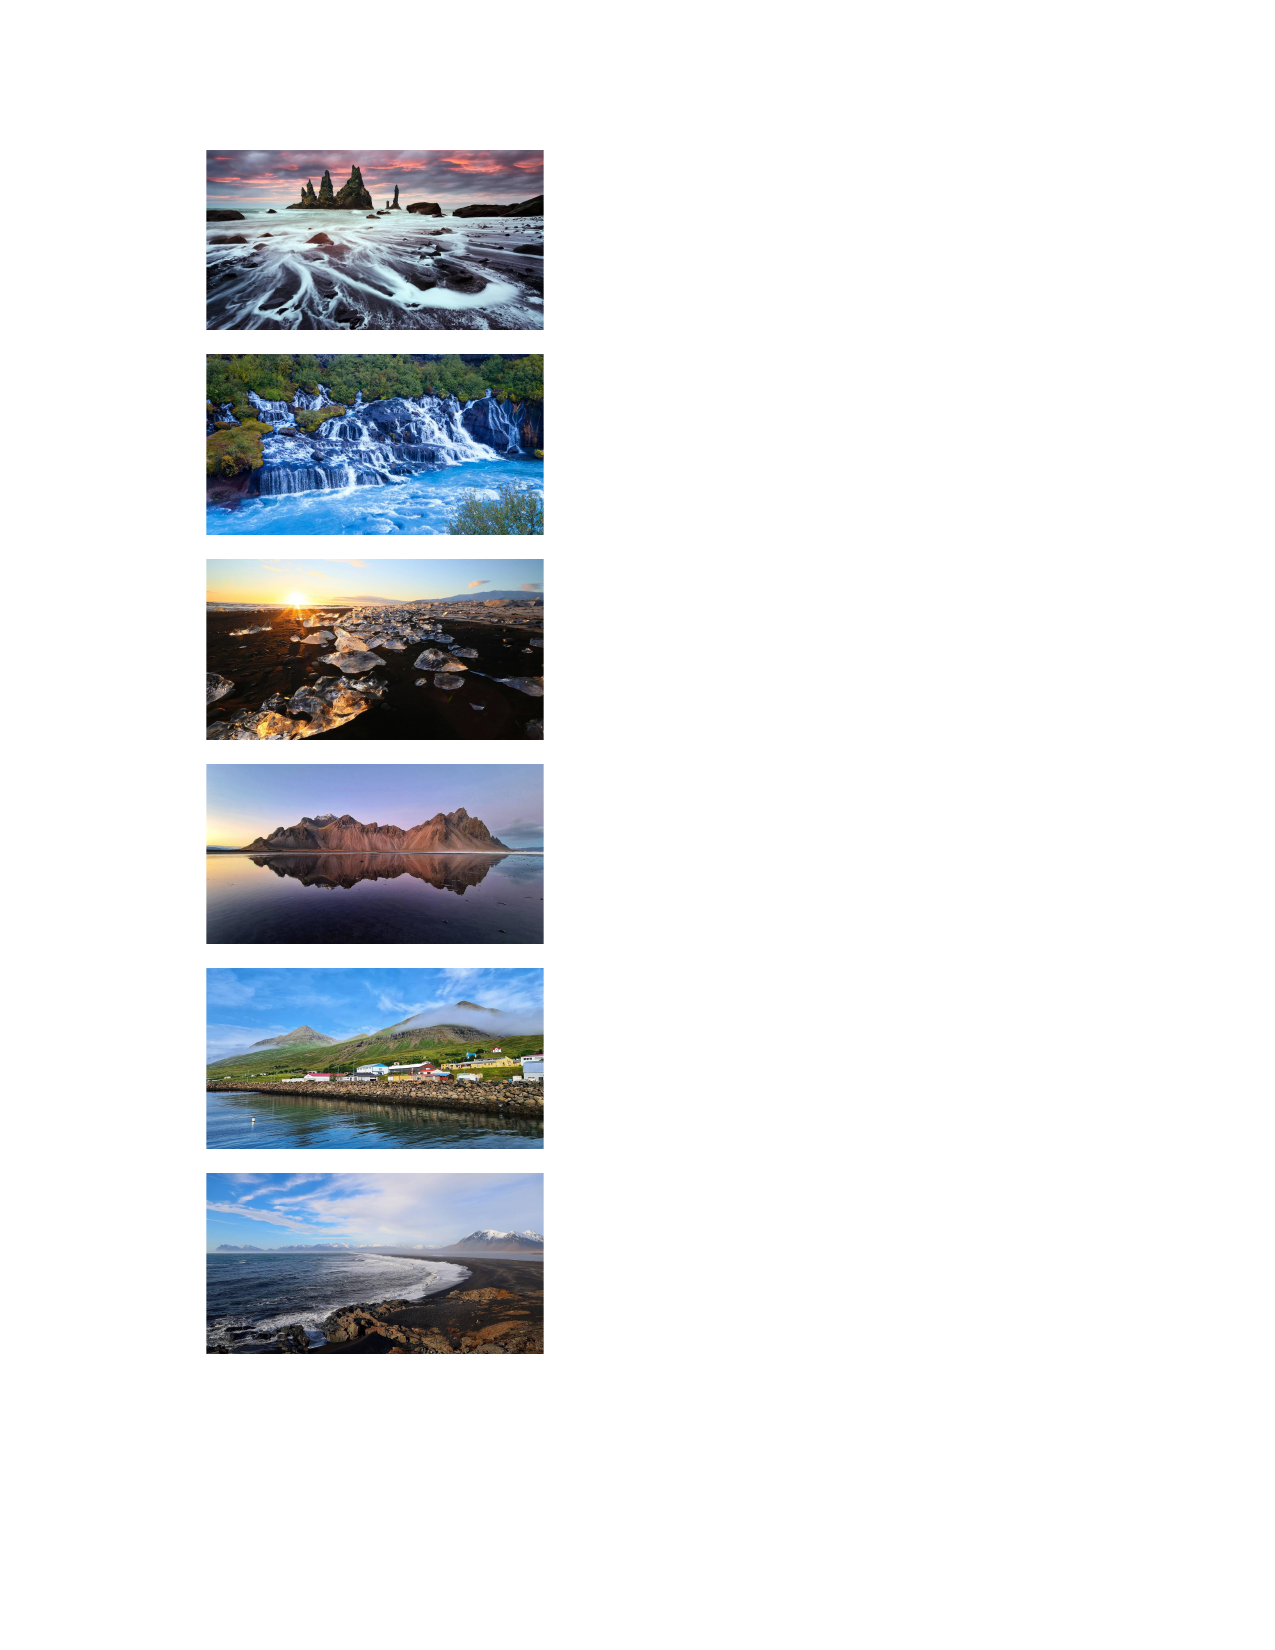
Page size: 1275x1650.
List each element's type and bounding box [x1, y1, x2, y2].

picture [206, 354, 544, 535]
picture [206, 1173, 544, 1354]
picture [206, 764, 544, 944]
picture [206, 150, 544, 330]
picture [206, 559, 544, 740]
picture [206, 968, 544, 1149]
